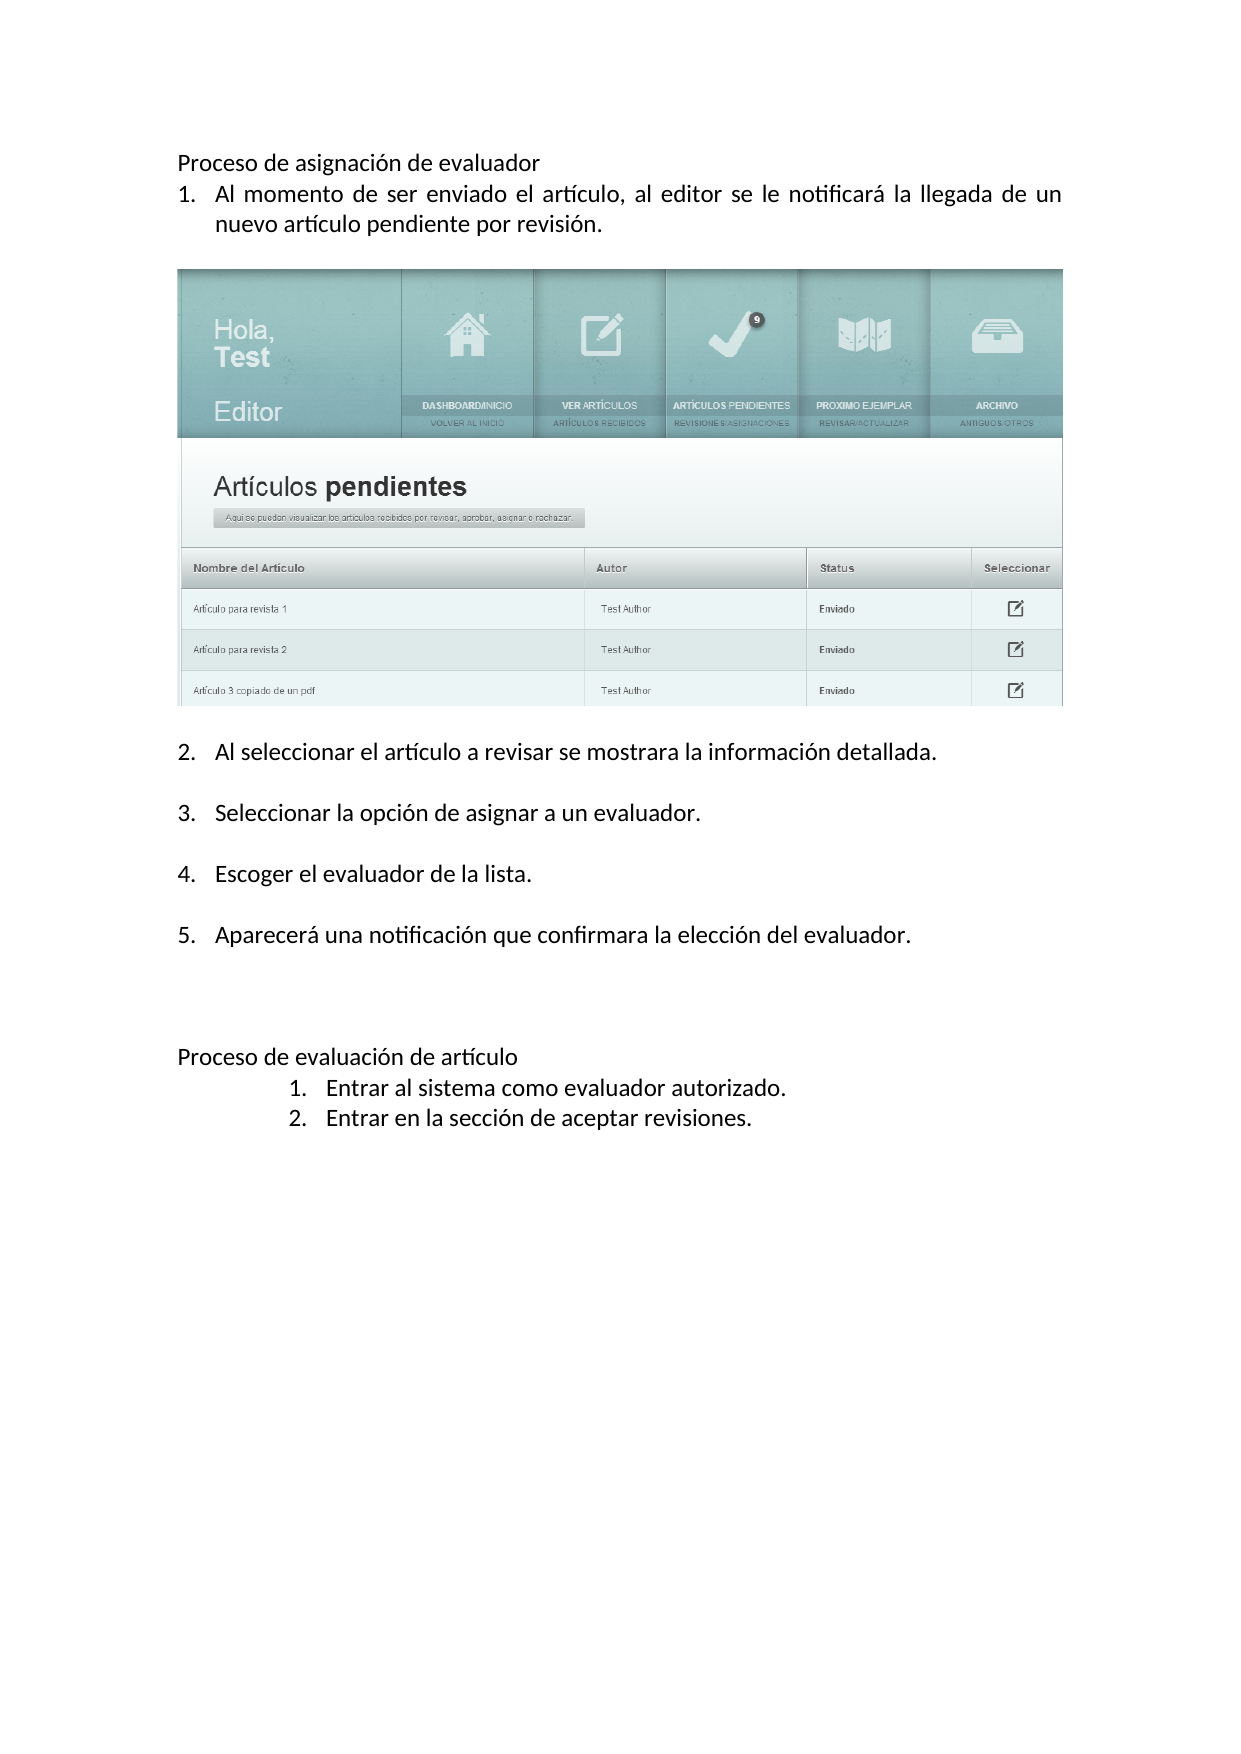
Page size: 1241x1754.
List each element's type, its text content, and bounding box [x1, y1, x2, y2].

text Proceso de evaluación de artículo [177, 1041, 1063, 1072]
list Entrar en la sección de aceptar revisiones. [288, 1102, 1063, 1133]
list Escoger el evaluador de la lista. [177, 858, 1063, 889]
list Aparecerá una notificación que confirmara la elección del evaluador. [177, 919, 1063, 950]
list Seleccionar la opción de asignar a un evaluador. [177, 797, 1063, 828]
text Proceso de asignación de evaluador [177, 148, 1063, 178]
list Al momento de ser enviado el artículo, al editor se le notificará la llegada de un nuevo artículo pendiente por revisión. [177, 178, 1063, 239]
list Entrar al sistema como evaluador autorizado. [288, 1072, 1063, 1102]
list Al seleccionar el artículo a revisar se mostrara la información detallada. [177, 736, 1063, 767]
picture [177, 269, 1063, 706]
